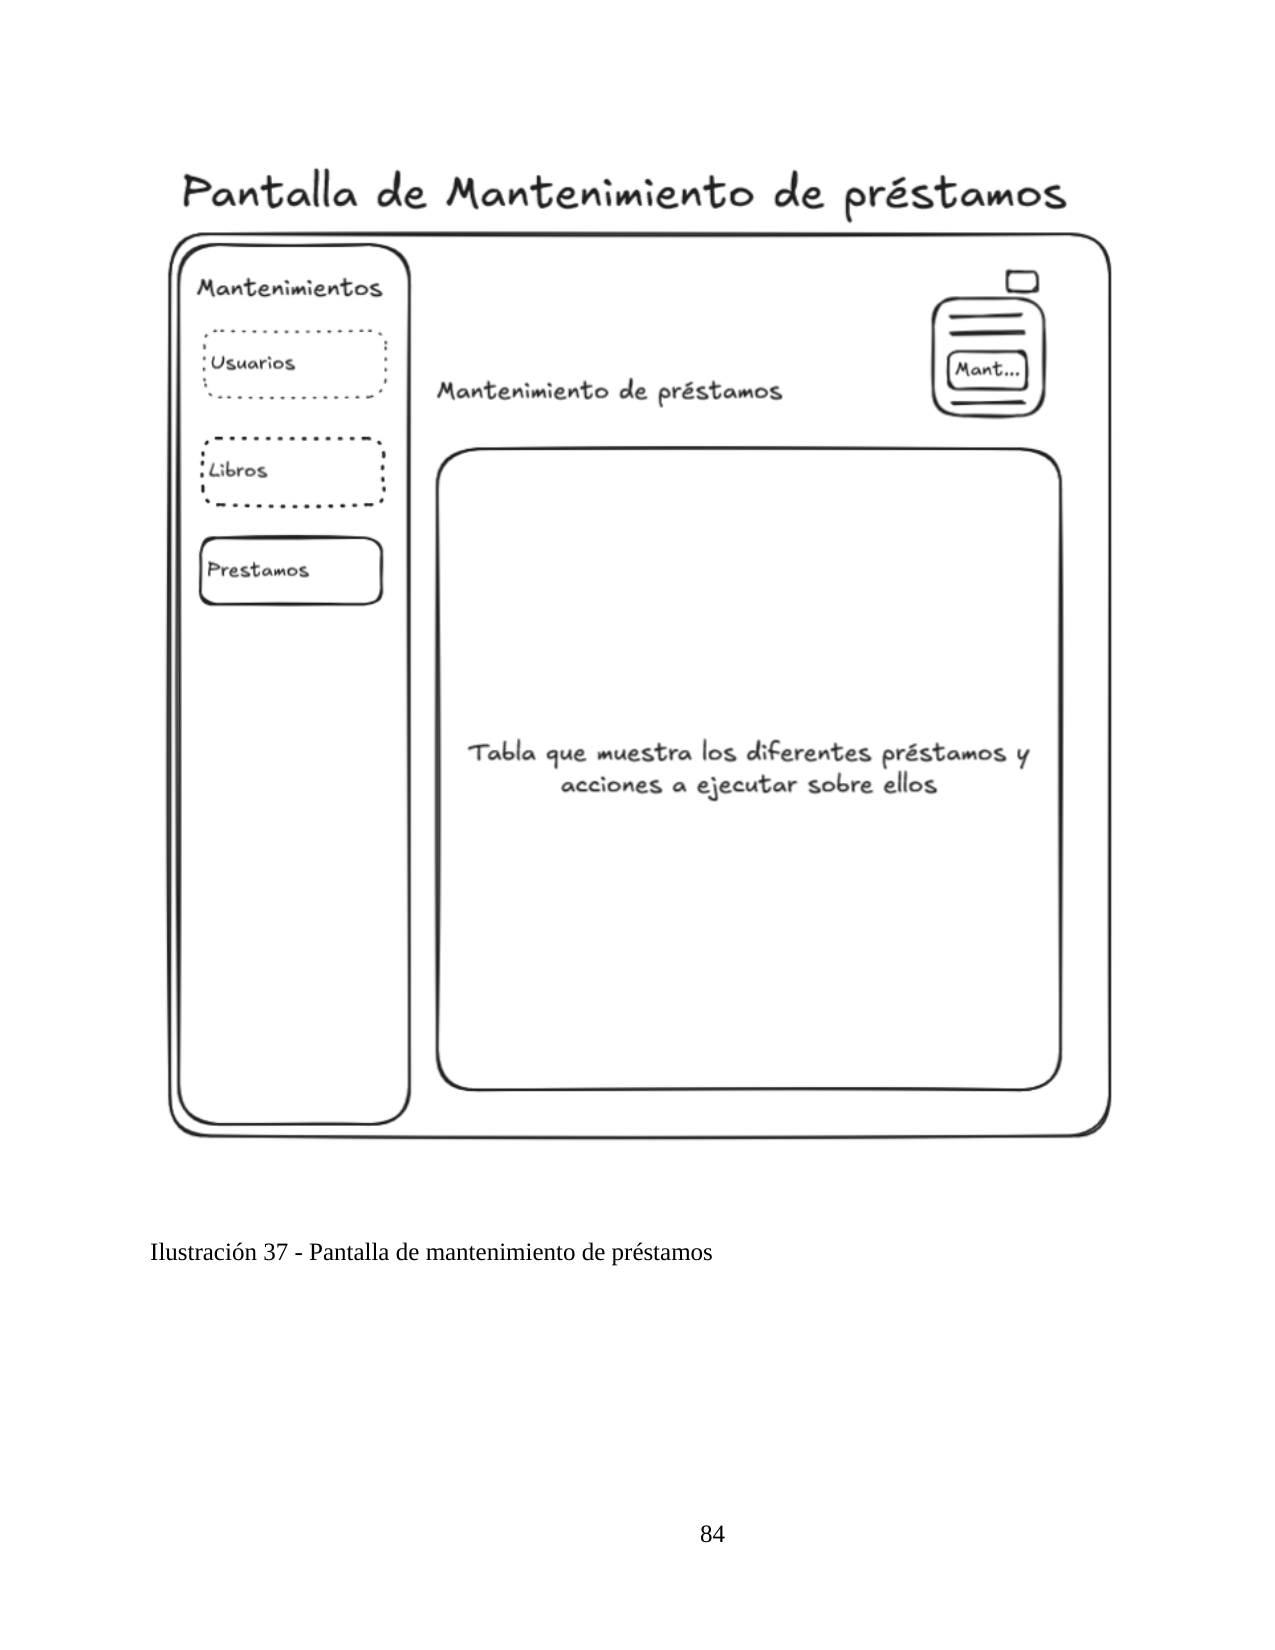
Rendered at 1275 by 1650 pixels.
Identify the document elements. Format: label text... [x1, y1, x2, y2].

text Ilustración 37 - Pantalla de mantenimiento de préstamos [150, 1237, 1125, 1266]
picture [150, 150, 1125, 1159]
